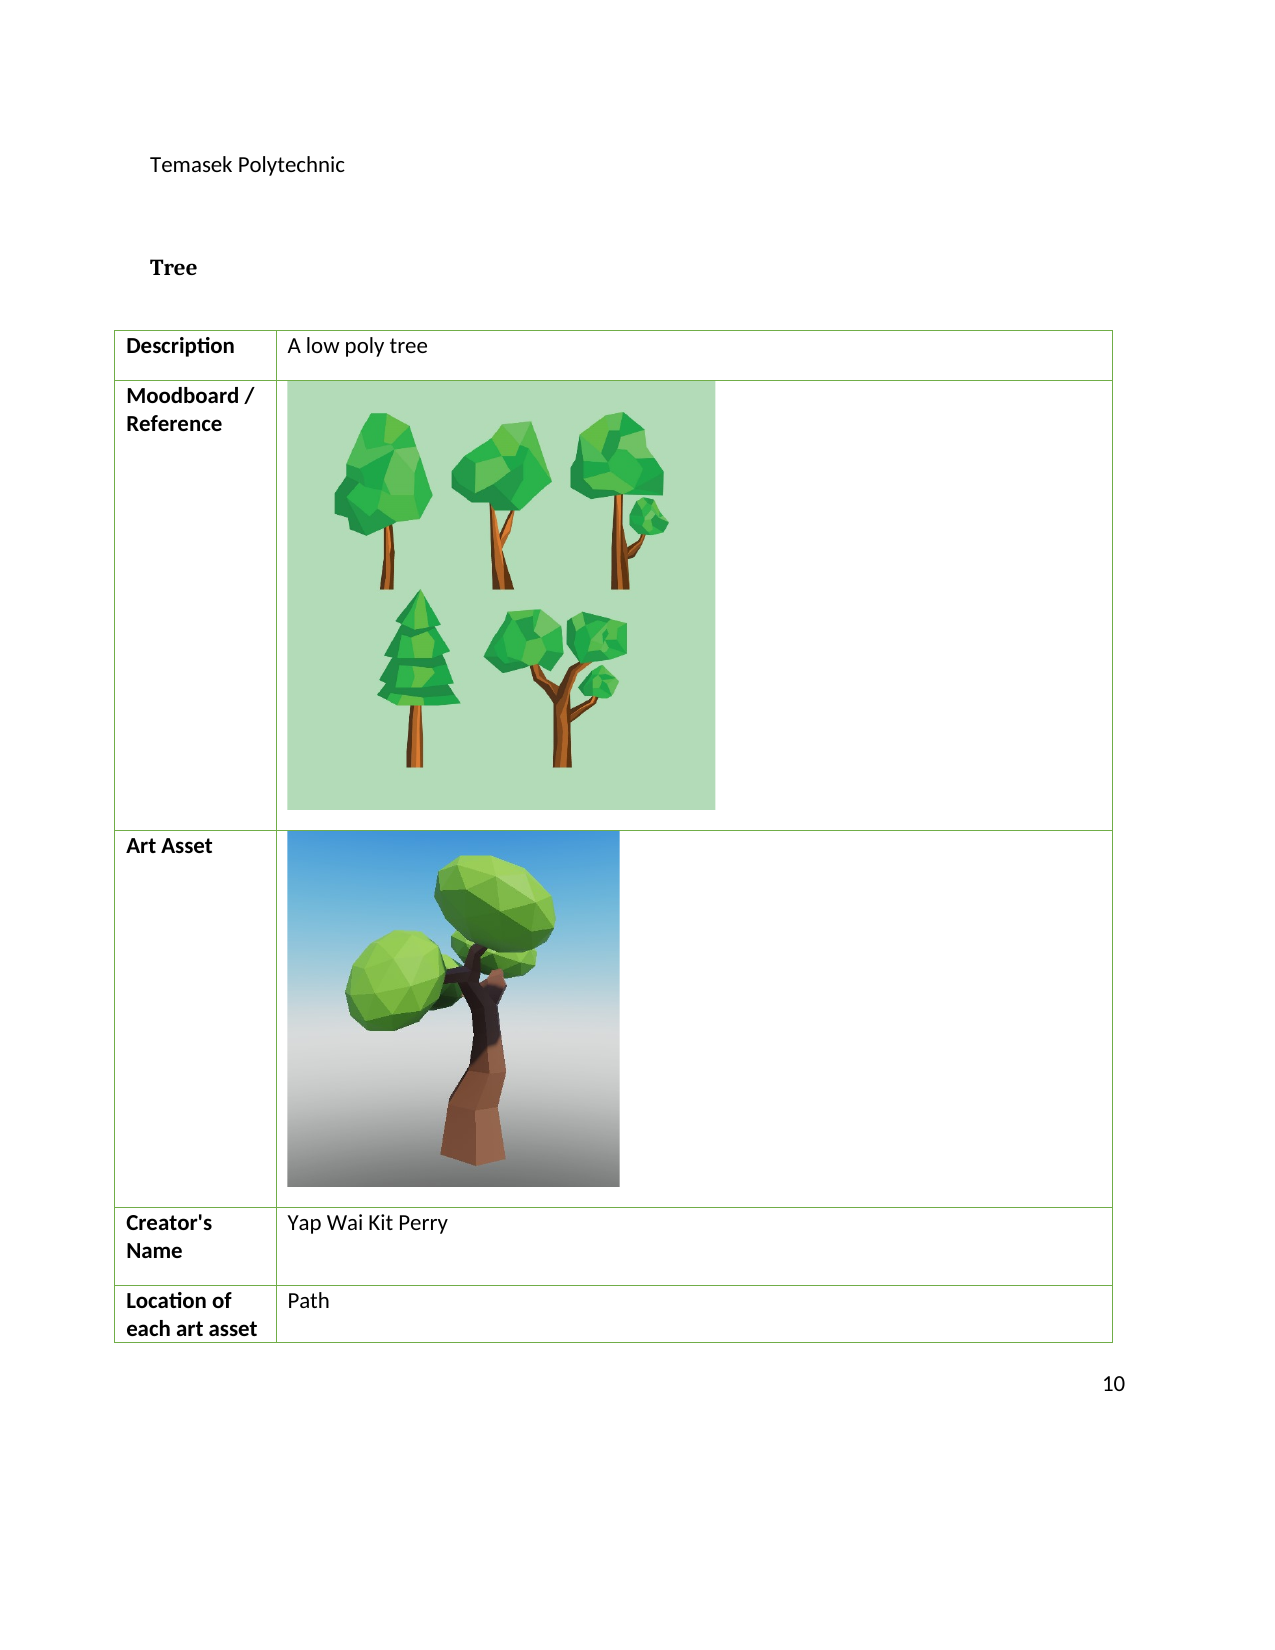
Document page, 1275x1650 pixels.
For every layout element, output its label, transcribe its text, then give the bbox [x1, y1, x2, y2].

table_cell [115, 1286, 276, 1342]
table_cell Art Asset [115, 831, 276, 1207]
table_cell [277, 831, 1112, 1207]
picture [287, 381, 716, 810]
subtitle Tree [150, 255, 1125, 281]
table_header A low poly tree [277, 331, 1112, 380]
table_cell Creator's Name [115, 1208, 276, 1285]
table_cell Yap Wai Kit Perry [277, 1208, 1112, 1285]
table_cell Moodboard / Reference [115, 381, 276, 830]
table_cell [277, 381, 1112, 830]
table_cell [277, 1286, 1112, 1342]
picture [287, 831, 620, 1187]
table_header Description [115, 331, 276, 380]
